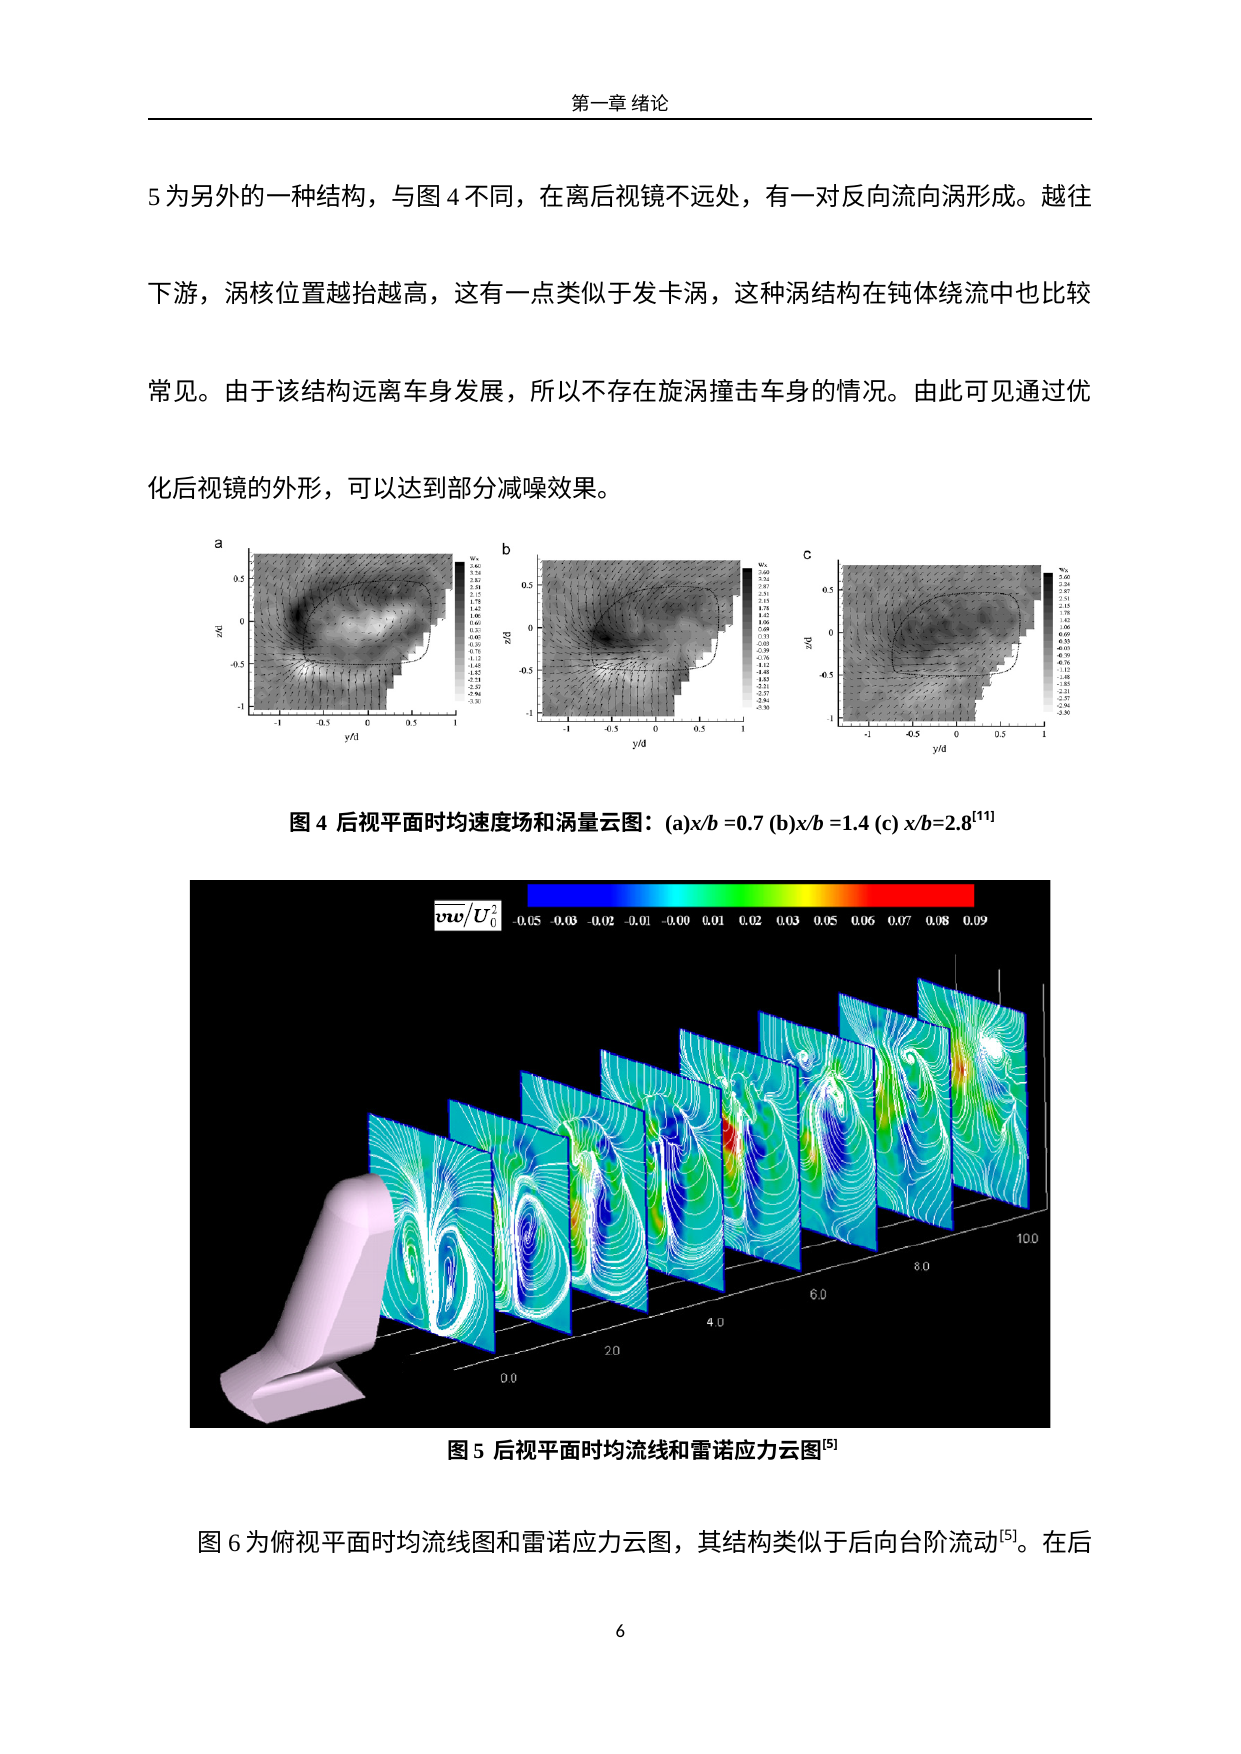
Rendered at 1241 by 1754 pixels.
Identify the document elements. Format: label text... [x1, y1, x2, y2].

text 图5 后视平面时均流线和雷诺应力云图[5] [148, 1433, 1092, 1465]
picture [213, 537, 1072, 757]
picture [189, 880, 1051, 1428]
text 图4 后视平面时均速度场和涡量云图：(a)x/b =0.7 (b)x/b =1.4 (c) x/b=2.8[11] [148, 805, 1092, 837]
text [148, 1508, 1092, 1573]
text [148, 162, 1092, 519]
